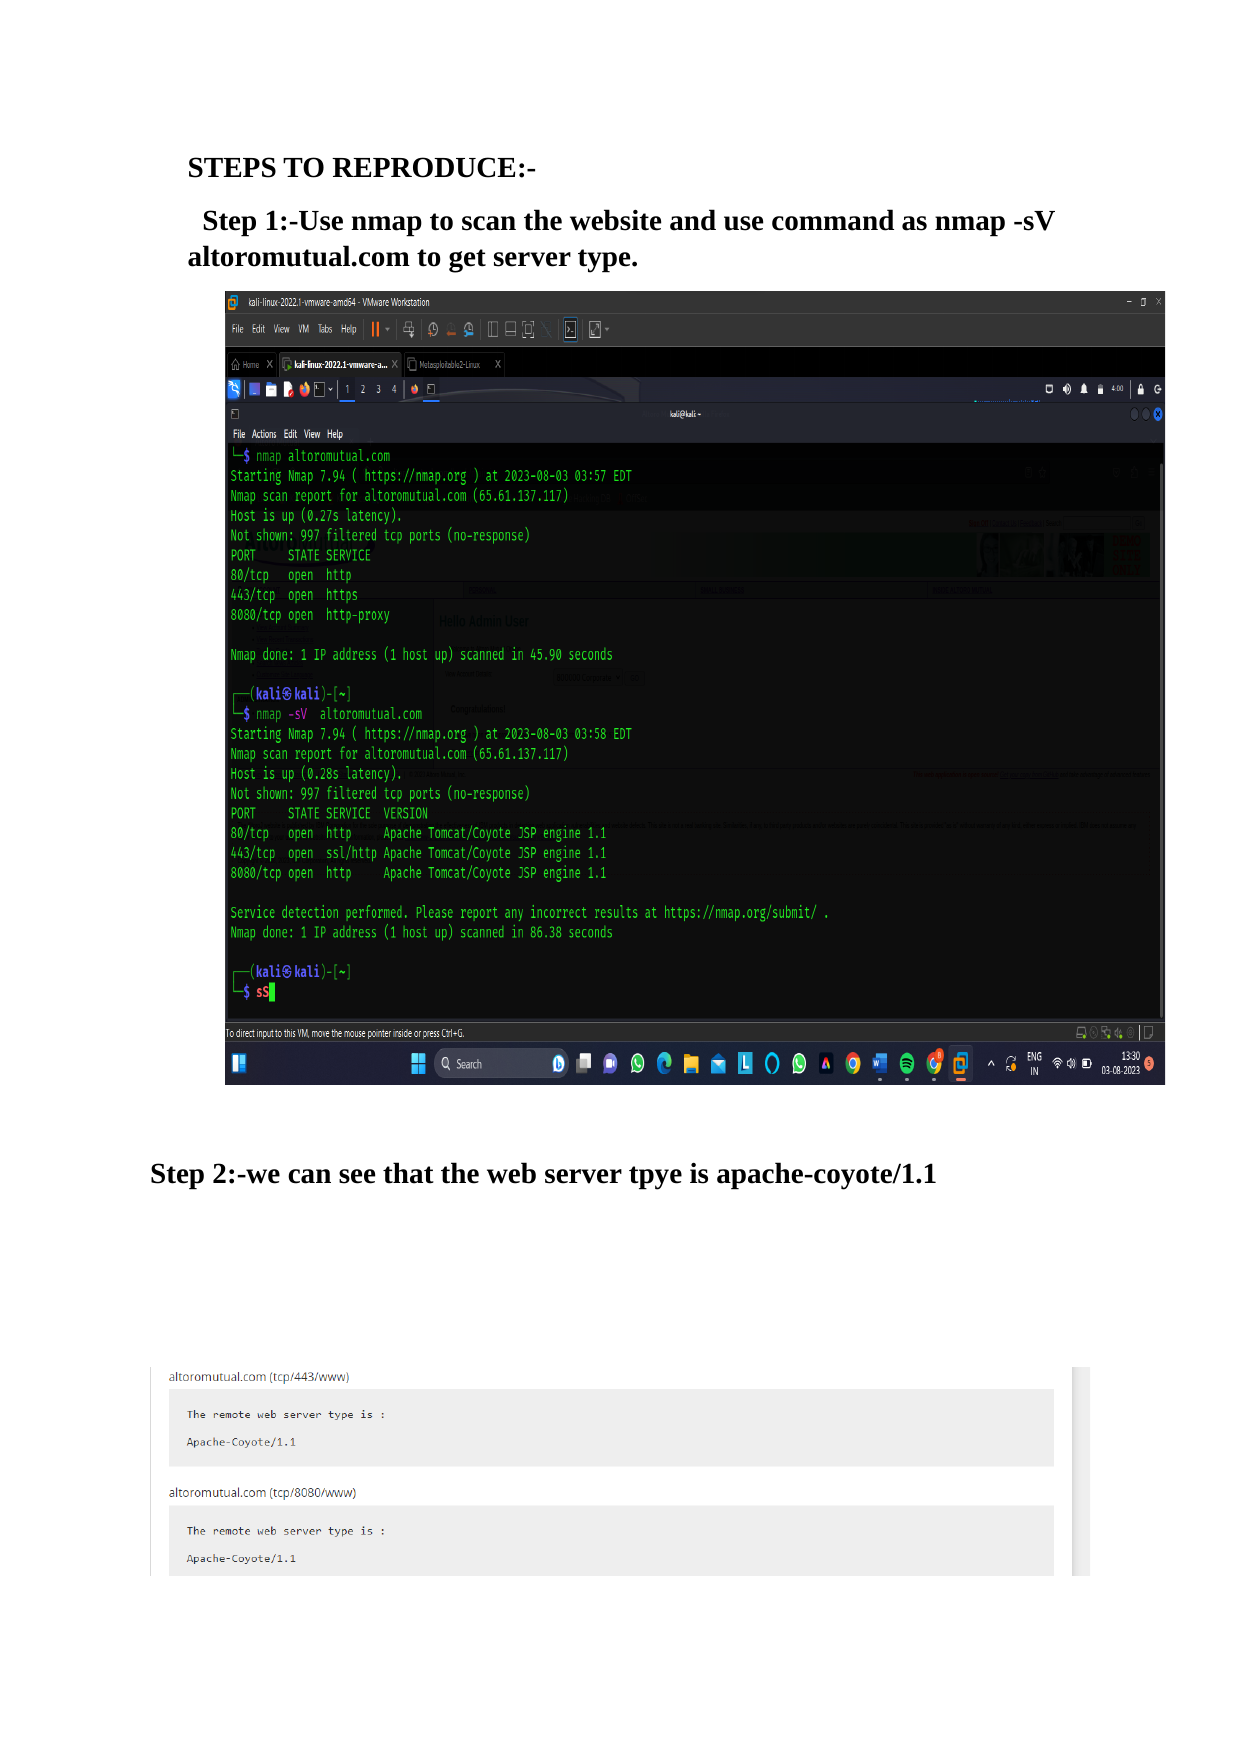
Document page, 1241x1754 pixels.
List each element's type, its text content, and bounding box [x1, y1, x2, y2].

text STEPS TO REPRODUCE:- [187, 150, 1090, 183]
picture [150, 1367, 1091, 1576]
text Step 2:-we can see that the web server tpye is apache-coyote/1.1 [150, 1156, 1090, 1190]
picture [225, 291, 1166, 1085]
text Step 1:-Use nmap to scan the website and use command as nmap -sV altoromutual.com to get server type. [187, 203, 1090, 272]
